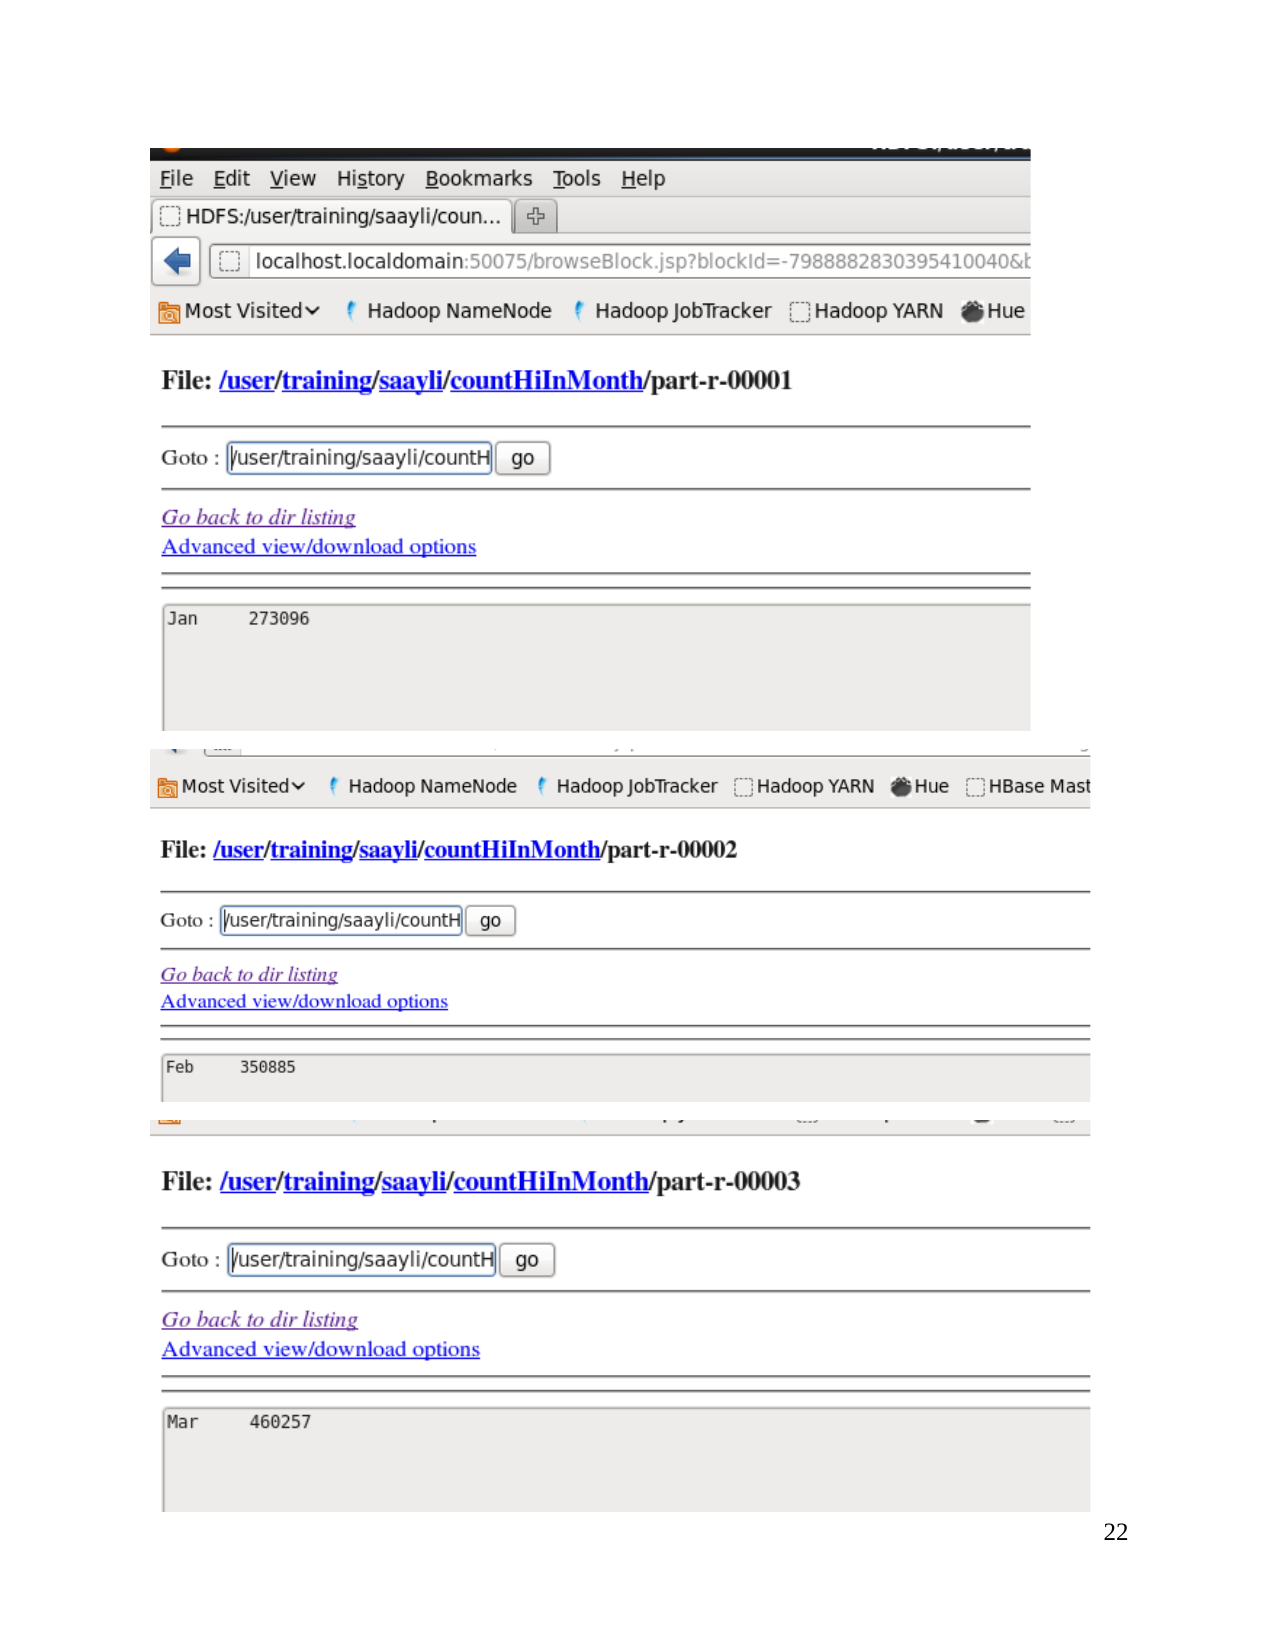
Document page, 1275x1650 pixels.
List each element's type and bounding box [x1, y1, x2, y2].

picture [150, 749, 1091, 1102]
picture [150, 148, 1031, 731]
picture [150, 1120, 1091, 1512]
